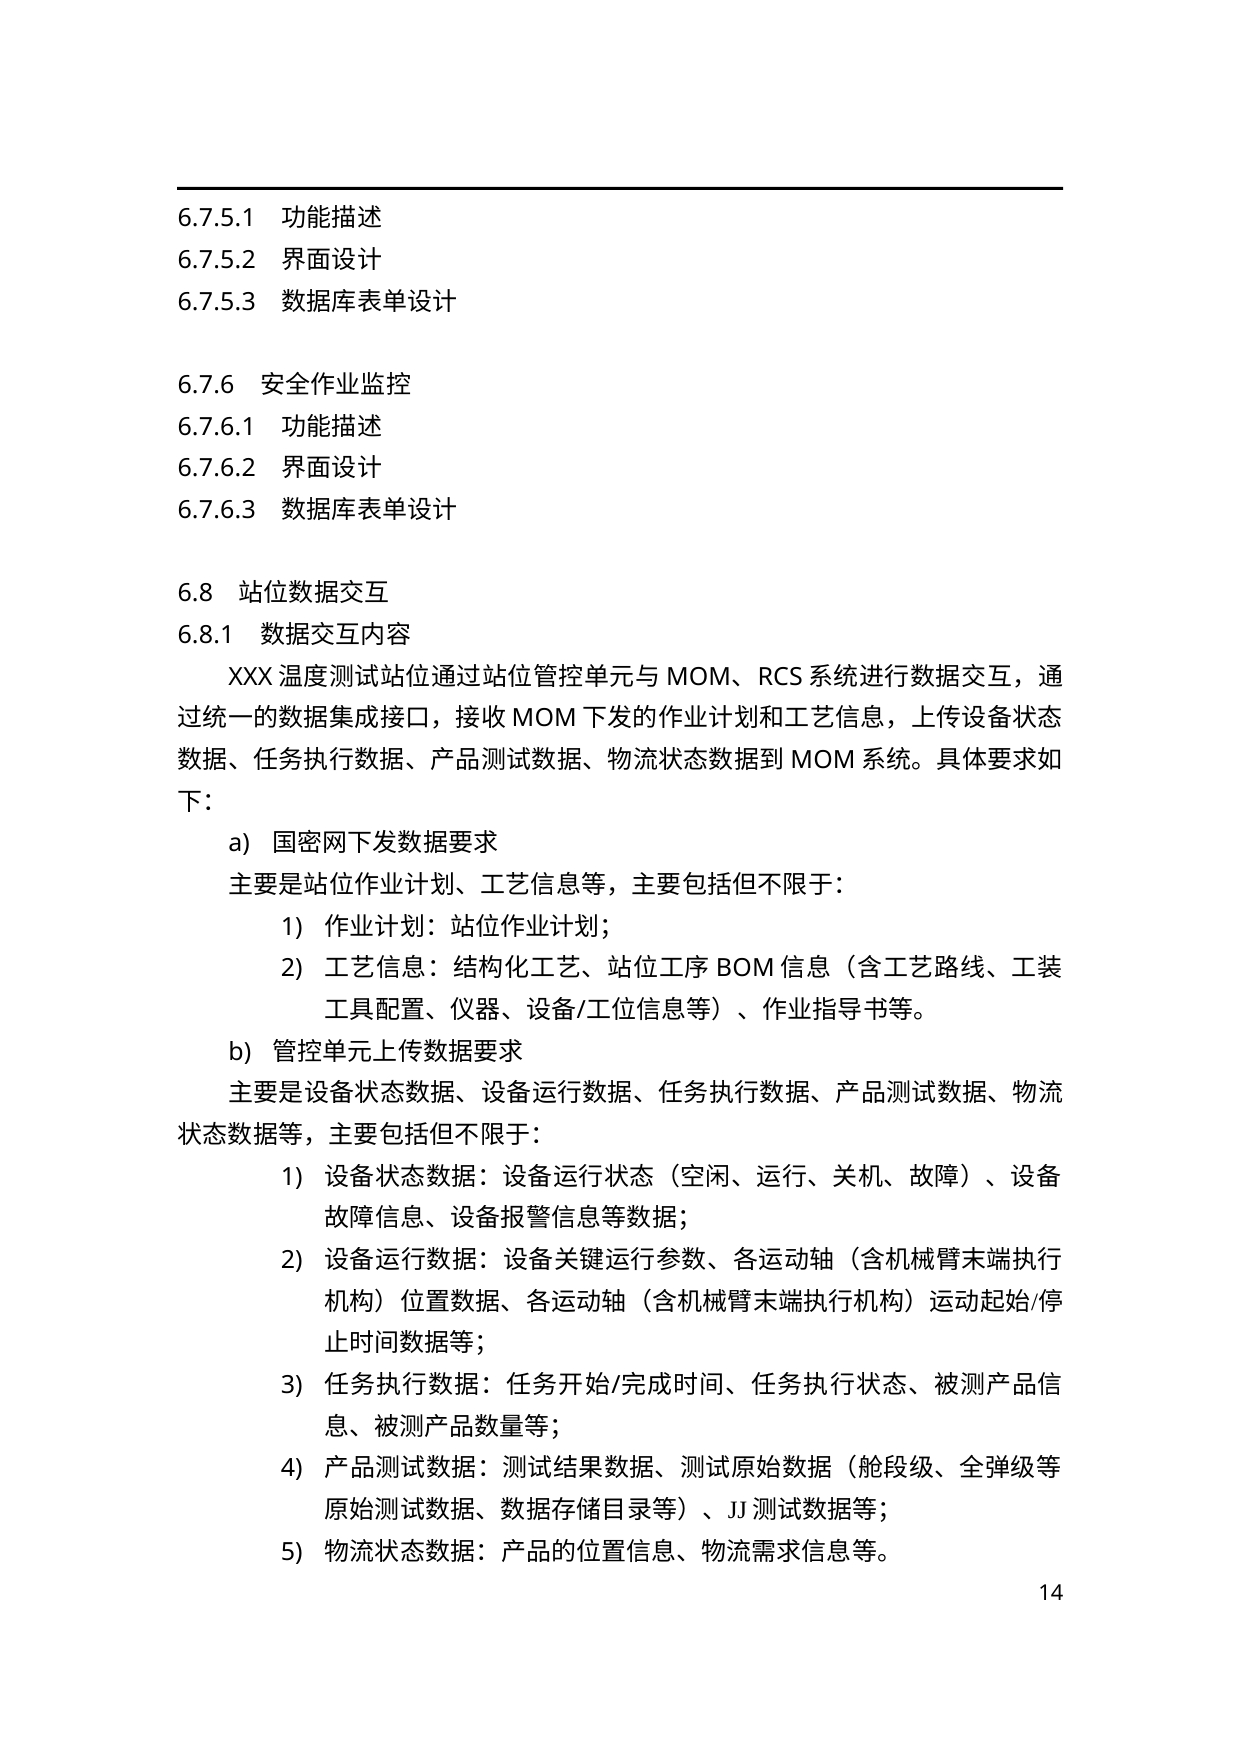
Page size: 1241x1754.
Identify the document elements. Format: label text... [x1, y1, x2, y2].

list 任务执行数据：任务开始/完成时间、任务执行状态、被测产品信息、被测产品数量等； [281, 1359, 1063, 1442]
text 界面设计 [177, 442, 1063, 484]
list 工艺信息：结构化工艺、站位工序BOM信息（含工艺路线、工装工具配置、仪器、设备/工位信息等）、作业指导书等。 [281, 942, 1063, 1026]
list 国密网下发数据要求 [228, 817, 1063, 859]
text 安全作业监控 [177, 359, 1063, 401]
text 数据库表单设计 [177, 484, 1063, 526]
text 界面设计 [177, 234, 1063, 276]
list 作业计划：站位作业计划； [281, 901, 1063, 942]
list 产品测试数据：测试结果数据、测试原始数据（舱段级、全弹级等原始测试数据、数据存储目录等）、JJ测试数据等； [281, 1442, 1063, 1526]
text 主要是设备状态数据、设备运行数据、任务执行数据、产品测试数据、物流状态数据等，主要包括但不限于： [177, 1067, 1063, 1151]
text 数据交互内容 [177, 609, 1063, 651]
text XXX温度测试站位通过站位管控单元与MOM、RCS系统进行数据交互，通过统一的数据集成接口，接收MOM下发的作业计划和工艺信息，上传设备状态数据、任务执行数据、产品测试数据、物流状态数据到MOM系统。具体要求如下： [177, 651, 1063, 817]
list 设备运行数据：设备关键运行参数、各运动轴（含机械臂末端执行机构）位置数据、各运动轴（含机械臂末端执行机构）运动起始/停止时间数据等； [281, 1234, 1063, 1359]
list 管控单元上传数据要求 [228, 1026, 1063, 1067]
list 设备状态数据：设备运行状态（空闲、运行、关机、故障）、设备故障信息、设备报警信息等数据； [281, 1151, 1063, 1234]
list 物流状态数据：产品的位置信息、物流需求信息等。 [281, 1526, 1063, 1567]
text 数据库表单设计 [177, 276, 1063, 317]
text 功能描述 [177, 192, 1063, 234]
text 主要是站位作业计划、工艺信息等，主要包括但不限于： [177, 859, 1063, 901]
text 功能描述 [177, 401, 1063, 442]
text 站位数据交互 [177, 567, 1063, 609]
